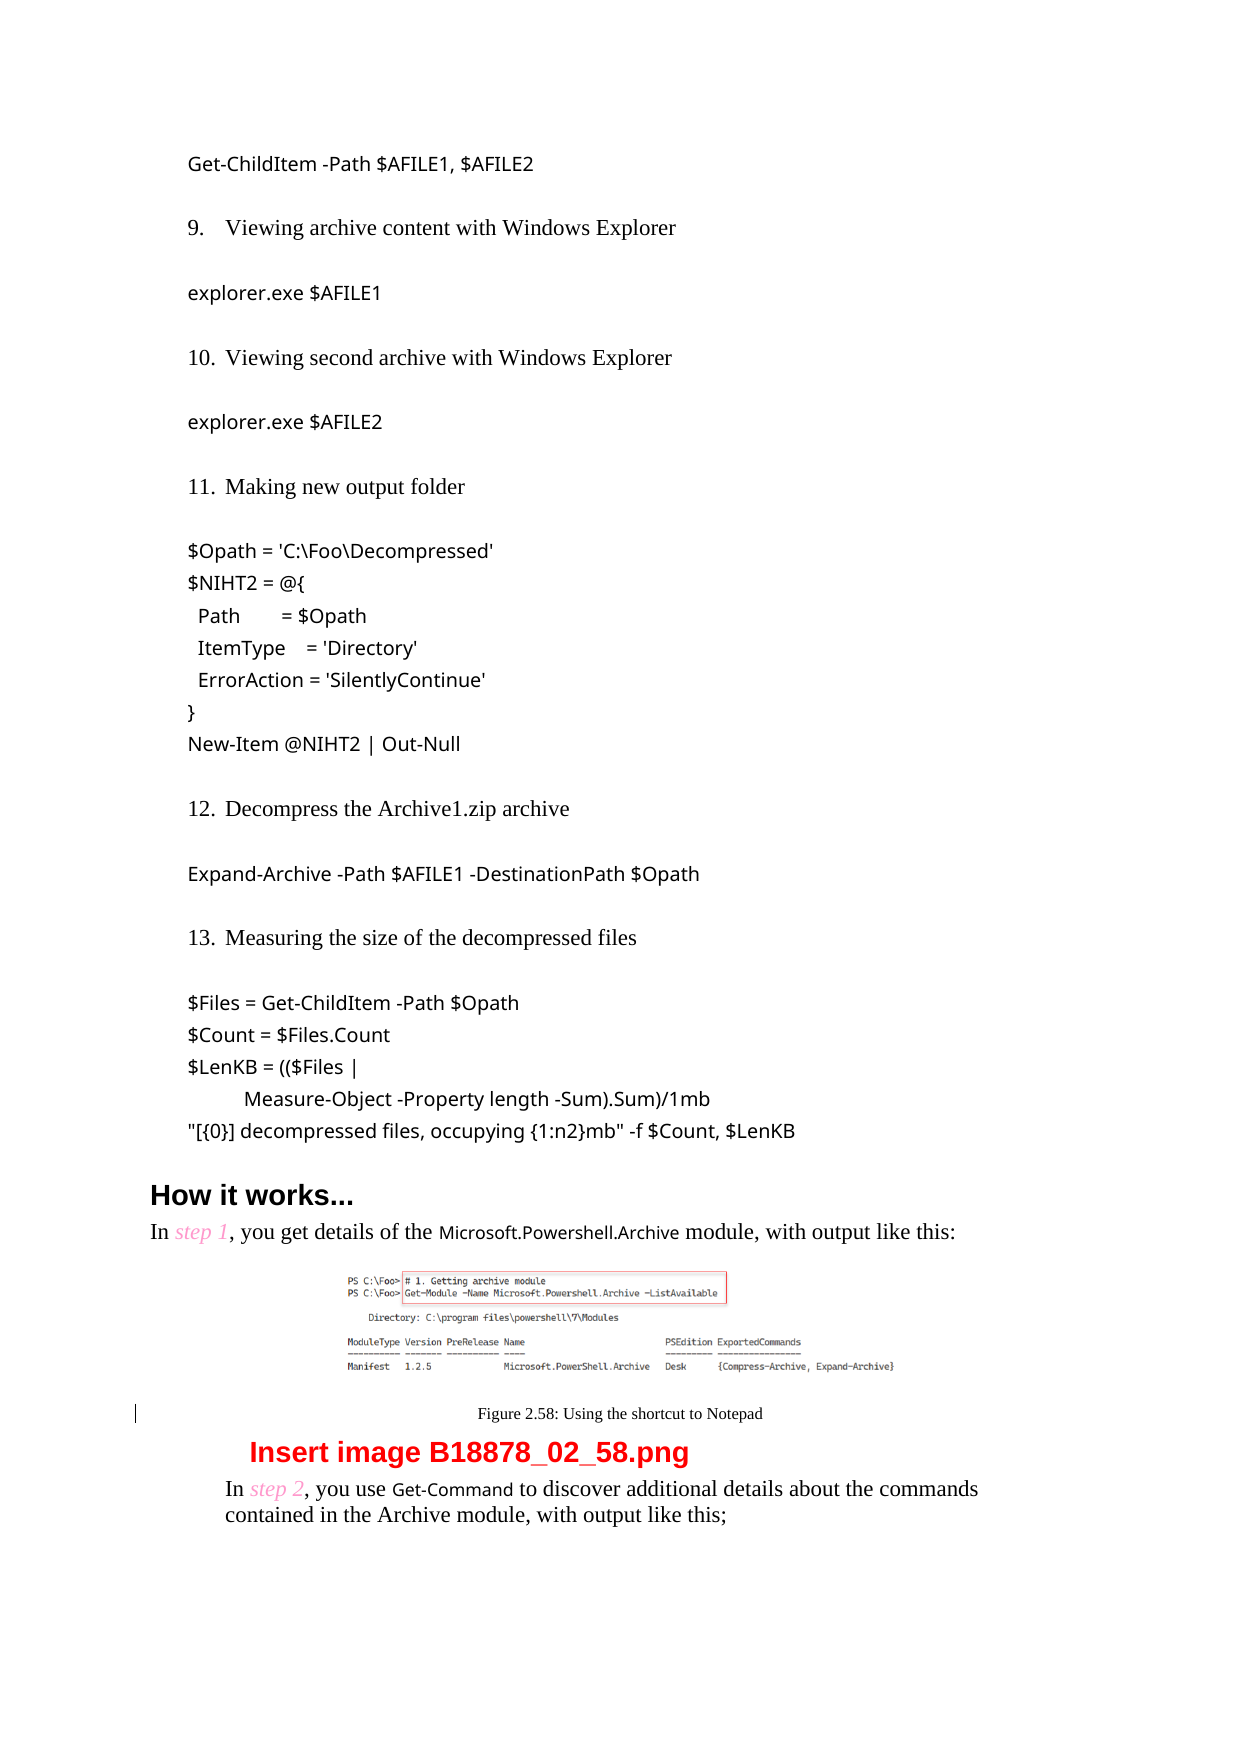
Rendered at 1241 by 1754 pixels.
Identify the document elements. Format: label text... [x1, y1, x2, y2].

text $NIHT2 = @{ [187, 570, 1090, 597]
text ErrorAction = 'SilentlyContinue' [187, 666, 1090, 693]
text $Opath = 'C:\Foo\Decompressed' [187, 537, 1090, 564]
text New-Item @NIHT2 | Out-Null [187, 731, 1090, 758]
text ItemType = 'Directory' [187, 634, 1090, 661]
text Path = $Opath [187, 602, 1090, 629]
text Get-ChildItem -Path $AFILE1, $AFILE2 [187, 150, 1090, 177]
text Decompress the Archive1.zip archive [187, 795, 1053, 821]
text Expand-Archive -Path $AFILE1 -DestinationPath $Opath [187, 860, 1090, 887]
text $LenKB = (($Files | [187, 1053, 1090, 1080]
text Viewing second archive with Windows Explorer [187, 343, 1053, 370]
text $Count = $Files.Count [187, 1021, 1090, 1048]
text } [187, 698, 1090, 725]
subtitle How it works... [150, 1178, 1090, 1212]
text Measuring the size of the decompressed files [187, 924, 1053, 951]
list Insert image B18878_02_58.png [225, 1435, 1053, 1469]
list In step 2, you use Get-Command to discover additional details about the commands contained in the Archive module, with output like this; [225, 1475, 1053, 1528]
text "[{0}] decompressed files, occupying {1:n2}mb" -f $Count, $LenKB [187, 1118, 1090, 1145]
text $Files = Get-ChildItem -Path $Opath [187, 989, 1090, 1016]
picture [341, 1269, 899, 1379]
text explorer.exe $AFILE2 [187, 408, 1090, 435]
list Figure 2.58: Using the shortcut to Notepad [150, 1403, 1090, 1423]
list In step 1, you get details of the Microsoft.Powershell.Archive module, with output like this: [150, 1218, 1090, 1244]
text Measure-Object -Property length -Sum).Sum)/1mb [187, 1086, 1090, 1112]
text Making new output folder [187, 473, 1053, 499]
text explorer.exe $AFILE1 [187, 279, 1090, 306]
text Viewing archive content with Windows Explorer [187, 214, 1053, 241]
